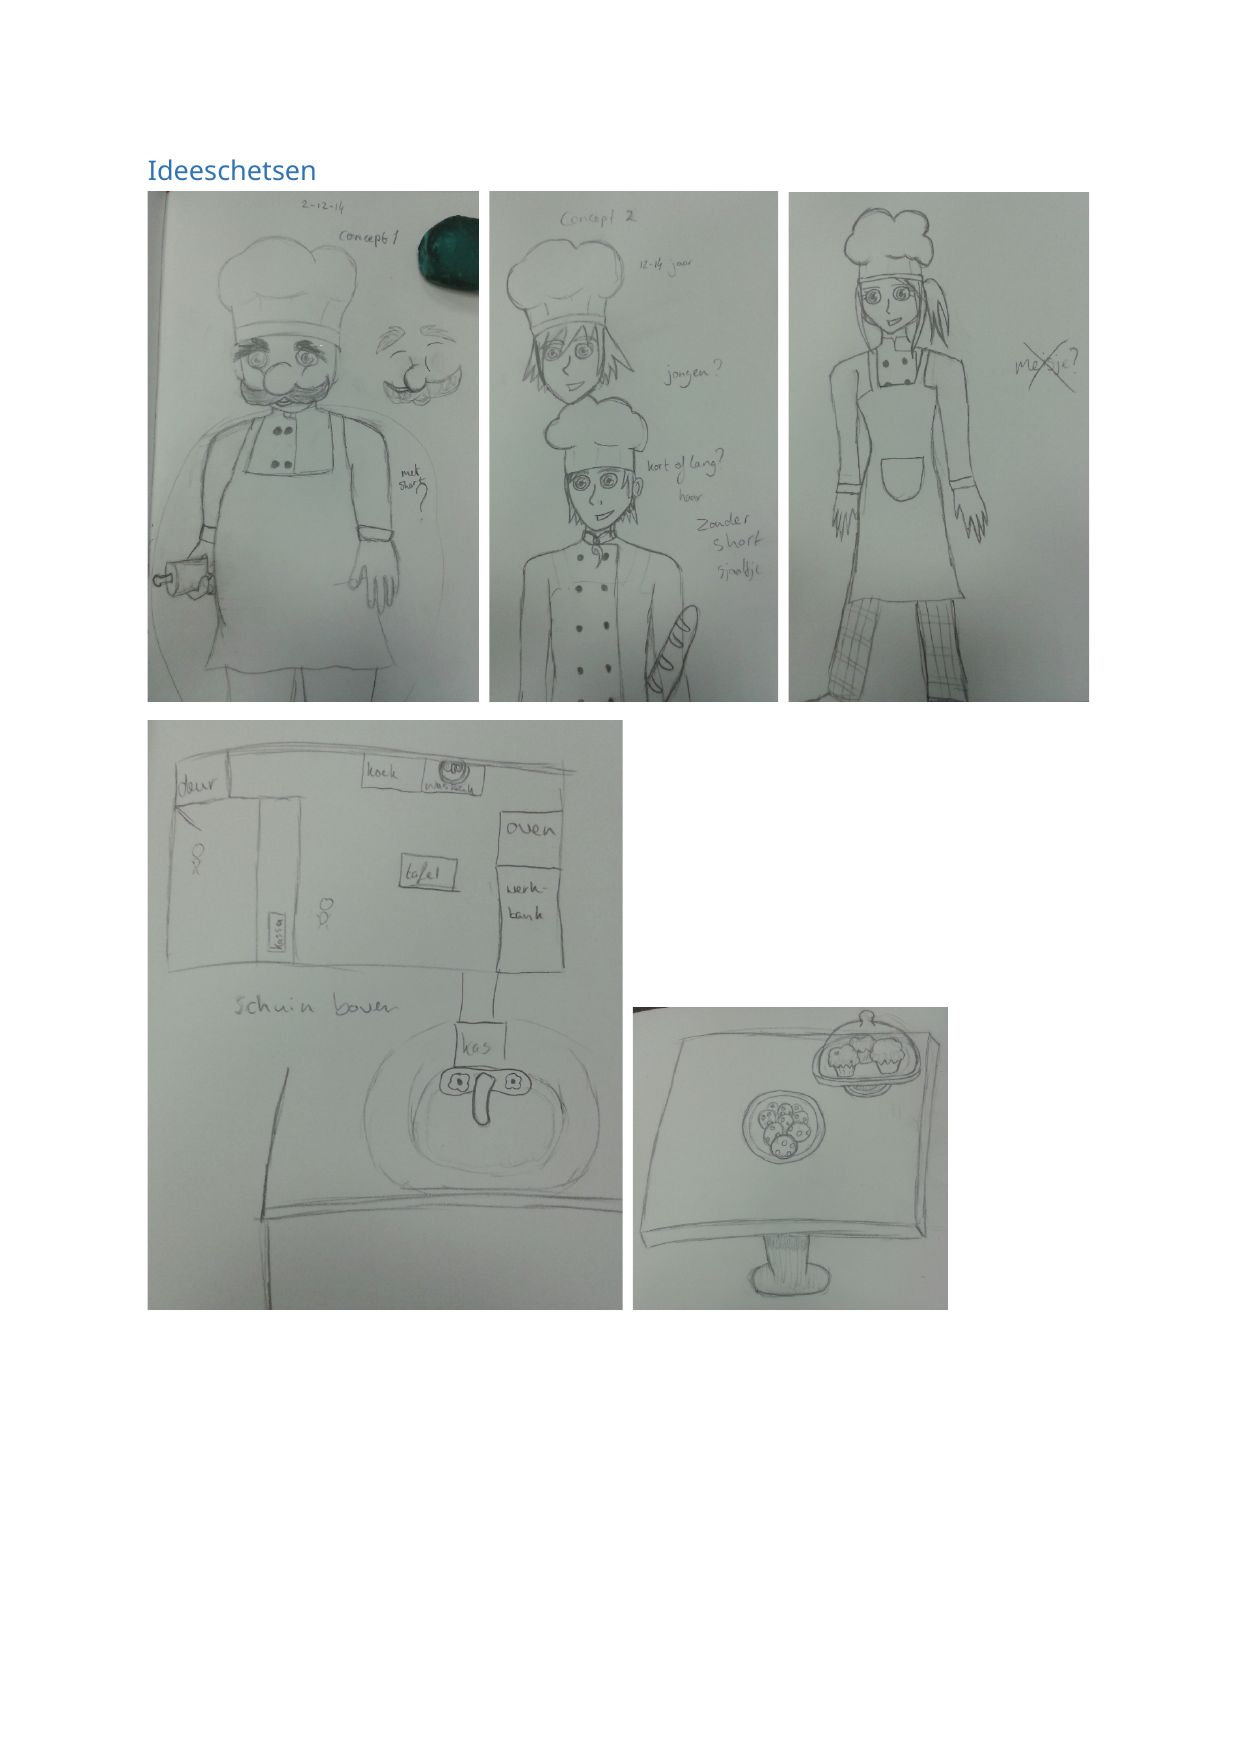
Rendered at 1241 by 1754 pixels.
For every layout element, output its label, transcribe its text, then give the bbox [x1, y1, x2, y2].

subtitle Ideeschetsen [148, 152, 1093, 189]
picture [147, 191, 479, 702]
picture [632, 1007, 948, 1310]
picture [788, 192, 1090, 702]
picture [489, 191, 779, 702]
picture [147, 720, 623, 1310]
